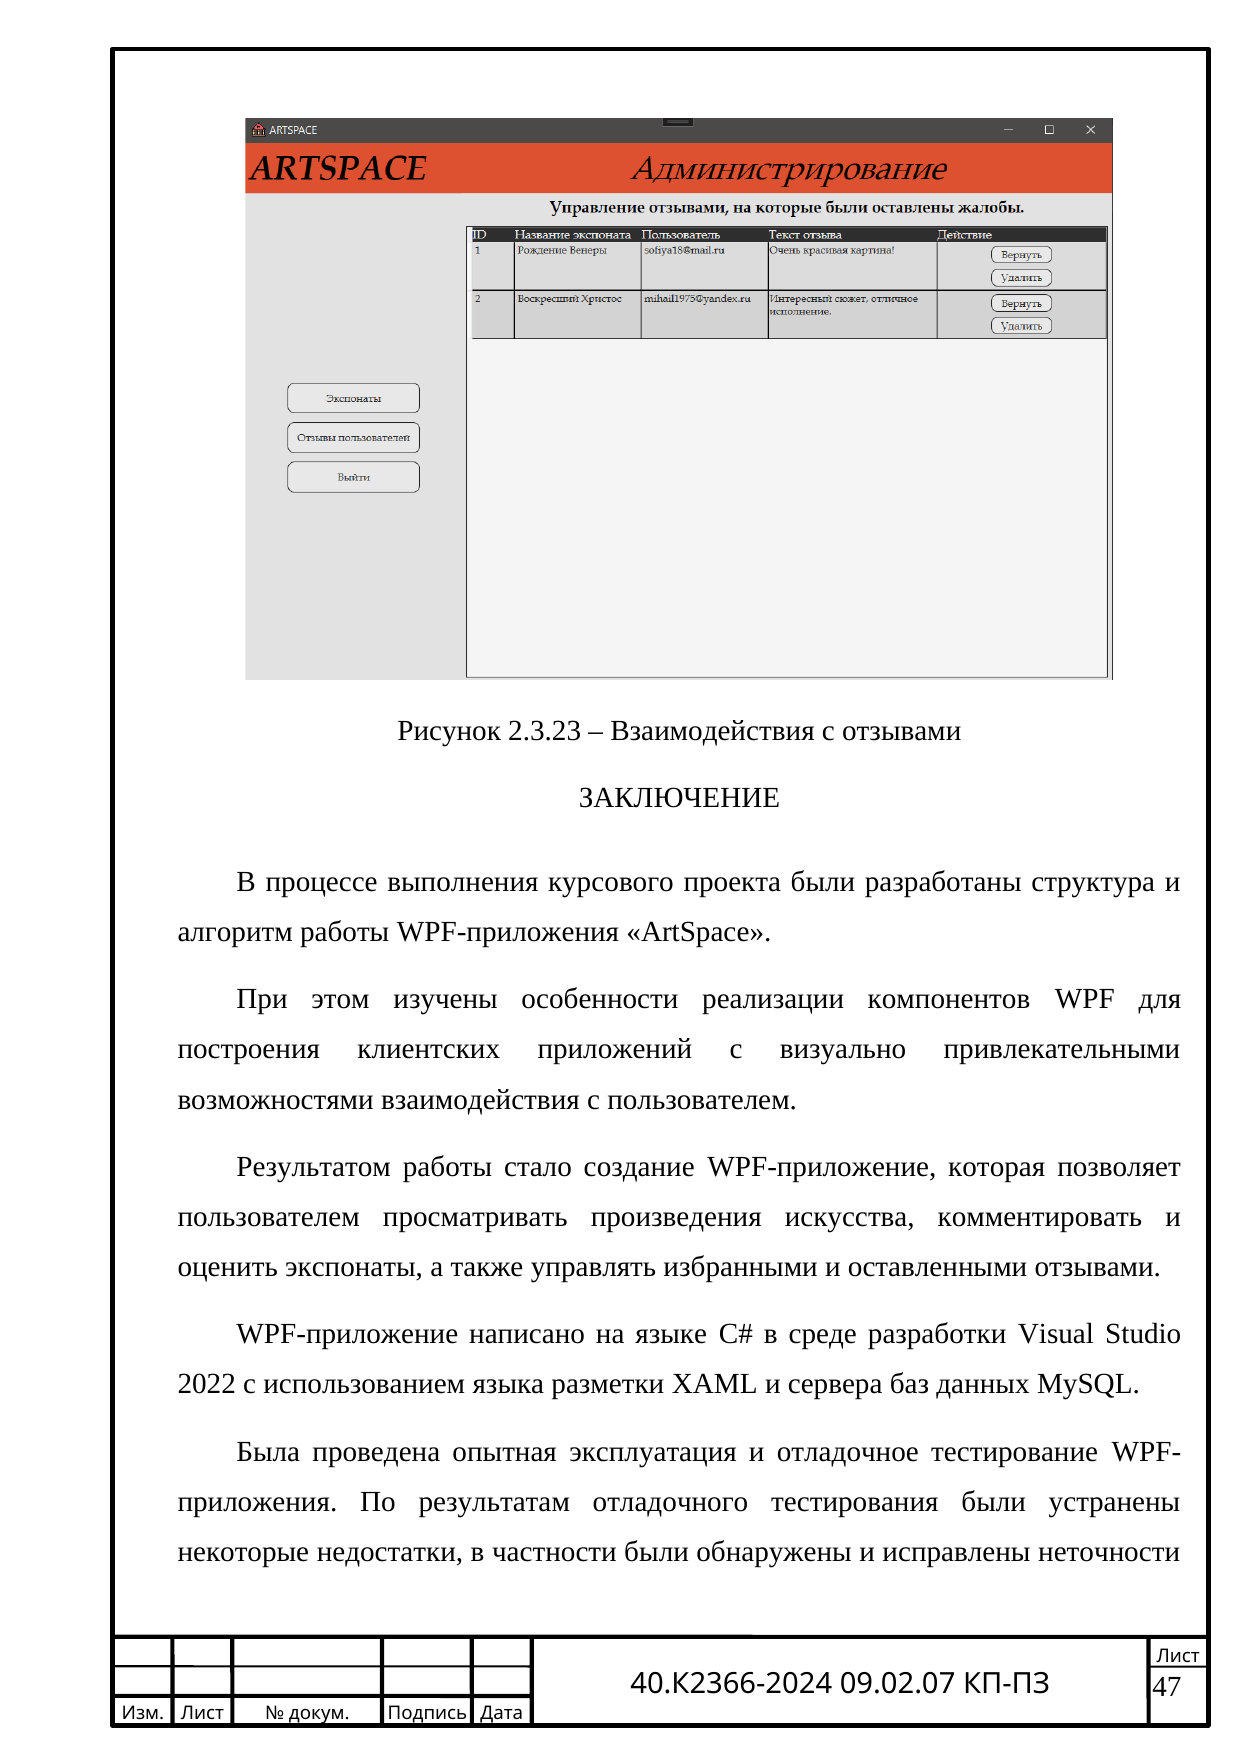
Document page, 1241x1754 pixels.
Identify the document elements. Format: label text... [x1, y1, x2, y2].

text Результатом работы стало создание WPF-приложение, которая позволяет пользователем просматривать произведения искусства, комментировать и оценить экспонаты, а также управлять избранными и оставленными отзывами. [177, 1149, 1181, 1283]
text Рисунок 2.3.23 – Взаимодействия с отзывами [177, 713, 1181, 747]
picture [245, 118, 1113, 680]
text При этом изучены особенности реализации компонентов WPF для построения клиентских приложений с визуально привлекательными возможностями взаимодействия с пользователем. [177, 981, 1181, 1115]
text ЗАКЛЮЧЕНИЕ [177, 780, 1181, 814]
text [177, 1434, 1181, 1568]
text WPF-приложение написано на языке C# в среде разработки Visual Studio 2022 с использованием языка разметки XAML и сервера баз данных MySQL. [177, 1316, 1181, 1400]
text В процессе выполнения курсового проекта были разработаны структура и алгоритм работы WPF-приложения «ArtSpace». [177, 864, 1181, 948]
